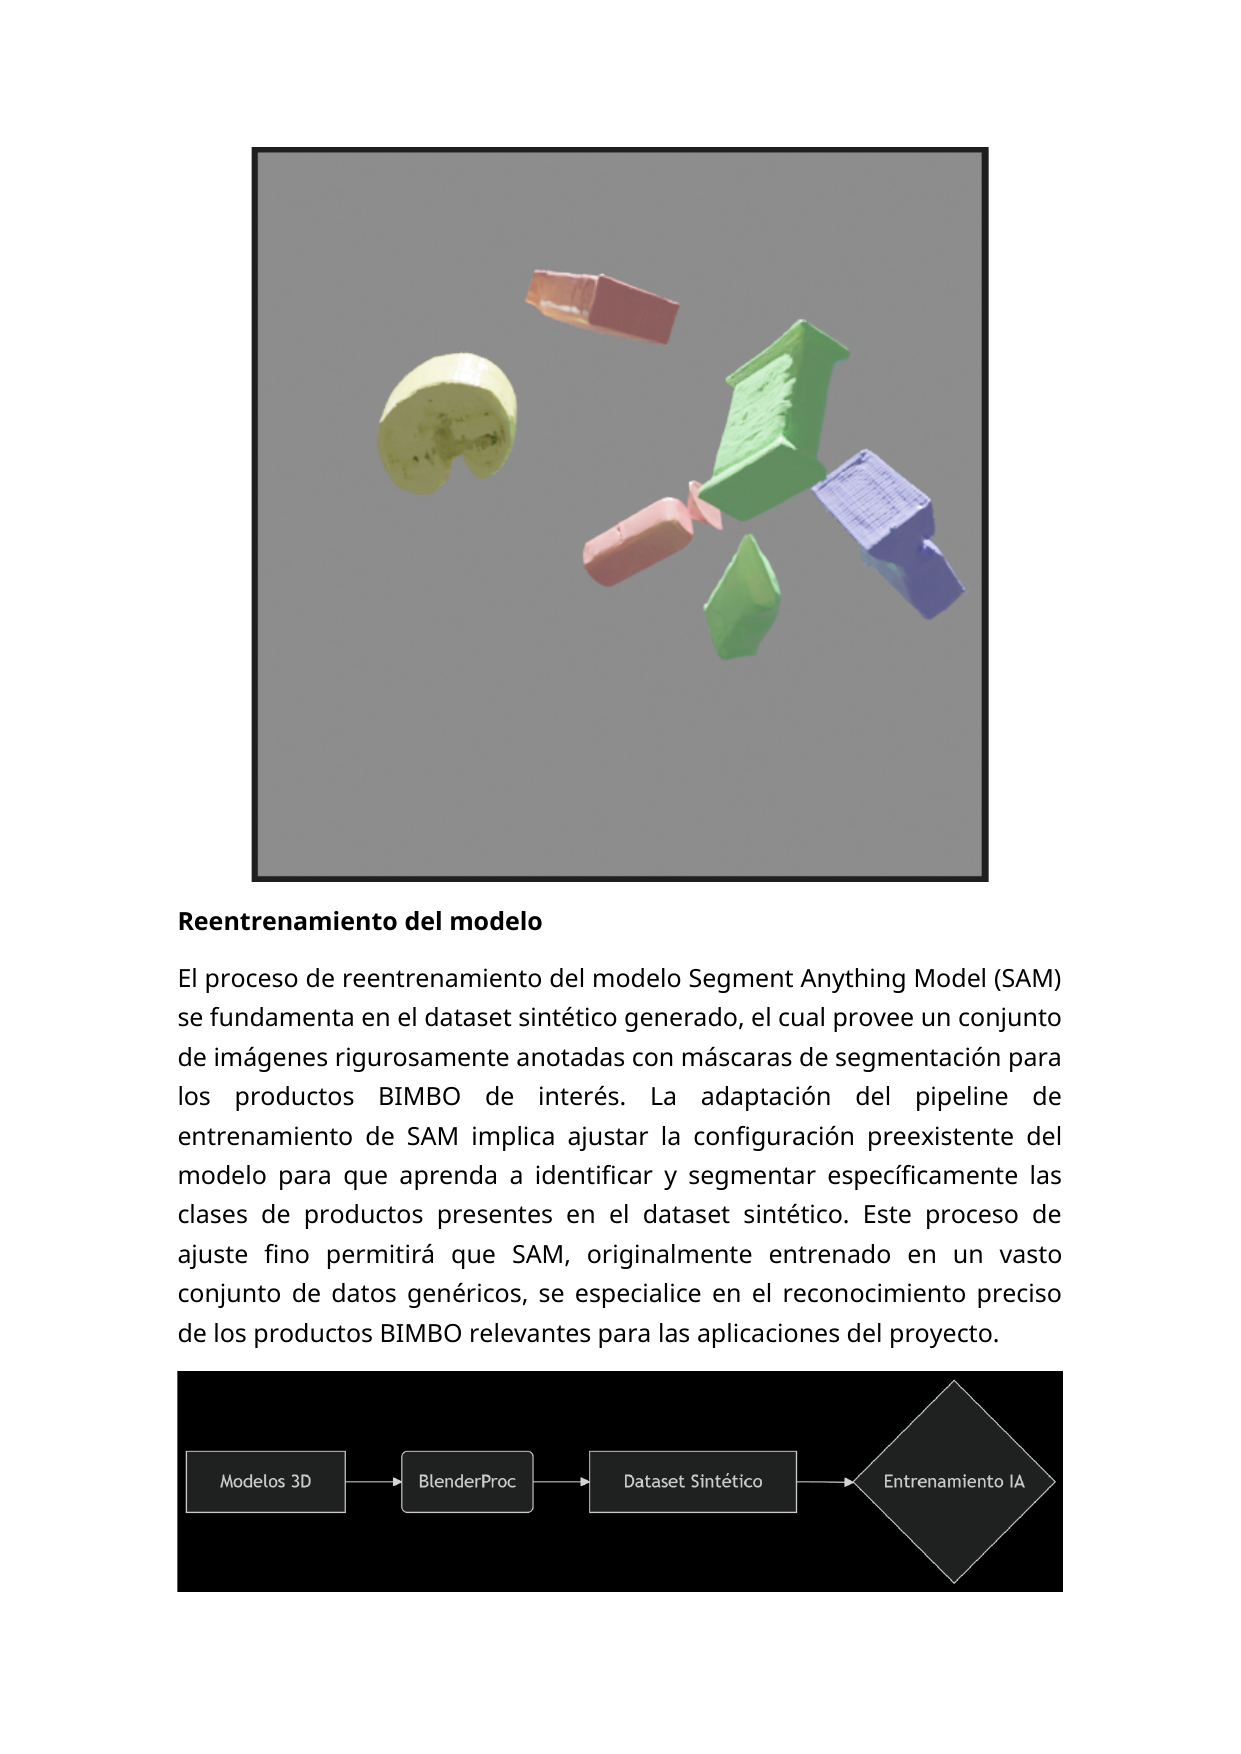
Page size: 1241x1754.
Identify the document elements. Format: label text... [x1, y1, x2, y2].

picture [251, 147, 989, 882]
text El proceso de reentrenamiento del modelo Segment Anything Model (SAM) se fundamenta en el dataset sintético generado, el cual provee un conjunto de imágenes rigurosamente anotadas con máscaras de segmentación para los productos BIMBO de interés. La adaptación del pipeline de entrenamiento de SAM implica ajustar la configuración preexistente del modelo para que aprenda a identificar y segmentar específicamente las clases de productos presentes en el dataset sintético. Este proceso de ajuste fino permitirá que SAM, originalmente entrenado en un vasto conjunto de datos genéricos, se especialice en el reconocimiento preciso de los productos BIMBO relevantes para las aplicaciones del proyecto. [177, 960, 1063, 1349]
text Reentrenamiento del modelo [177, 904, 1063, 938]
picture [177, 1371, 1063, 1592]
